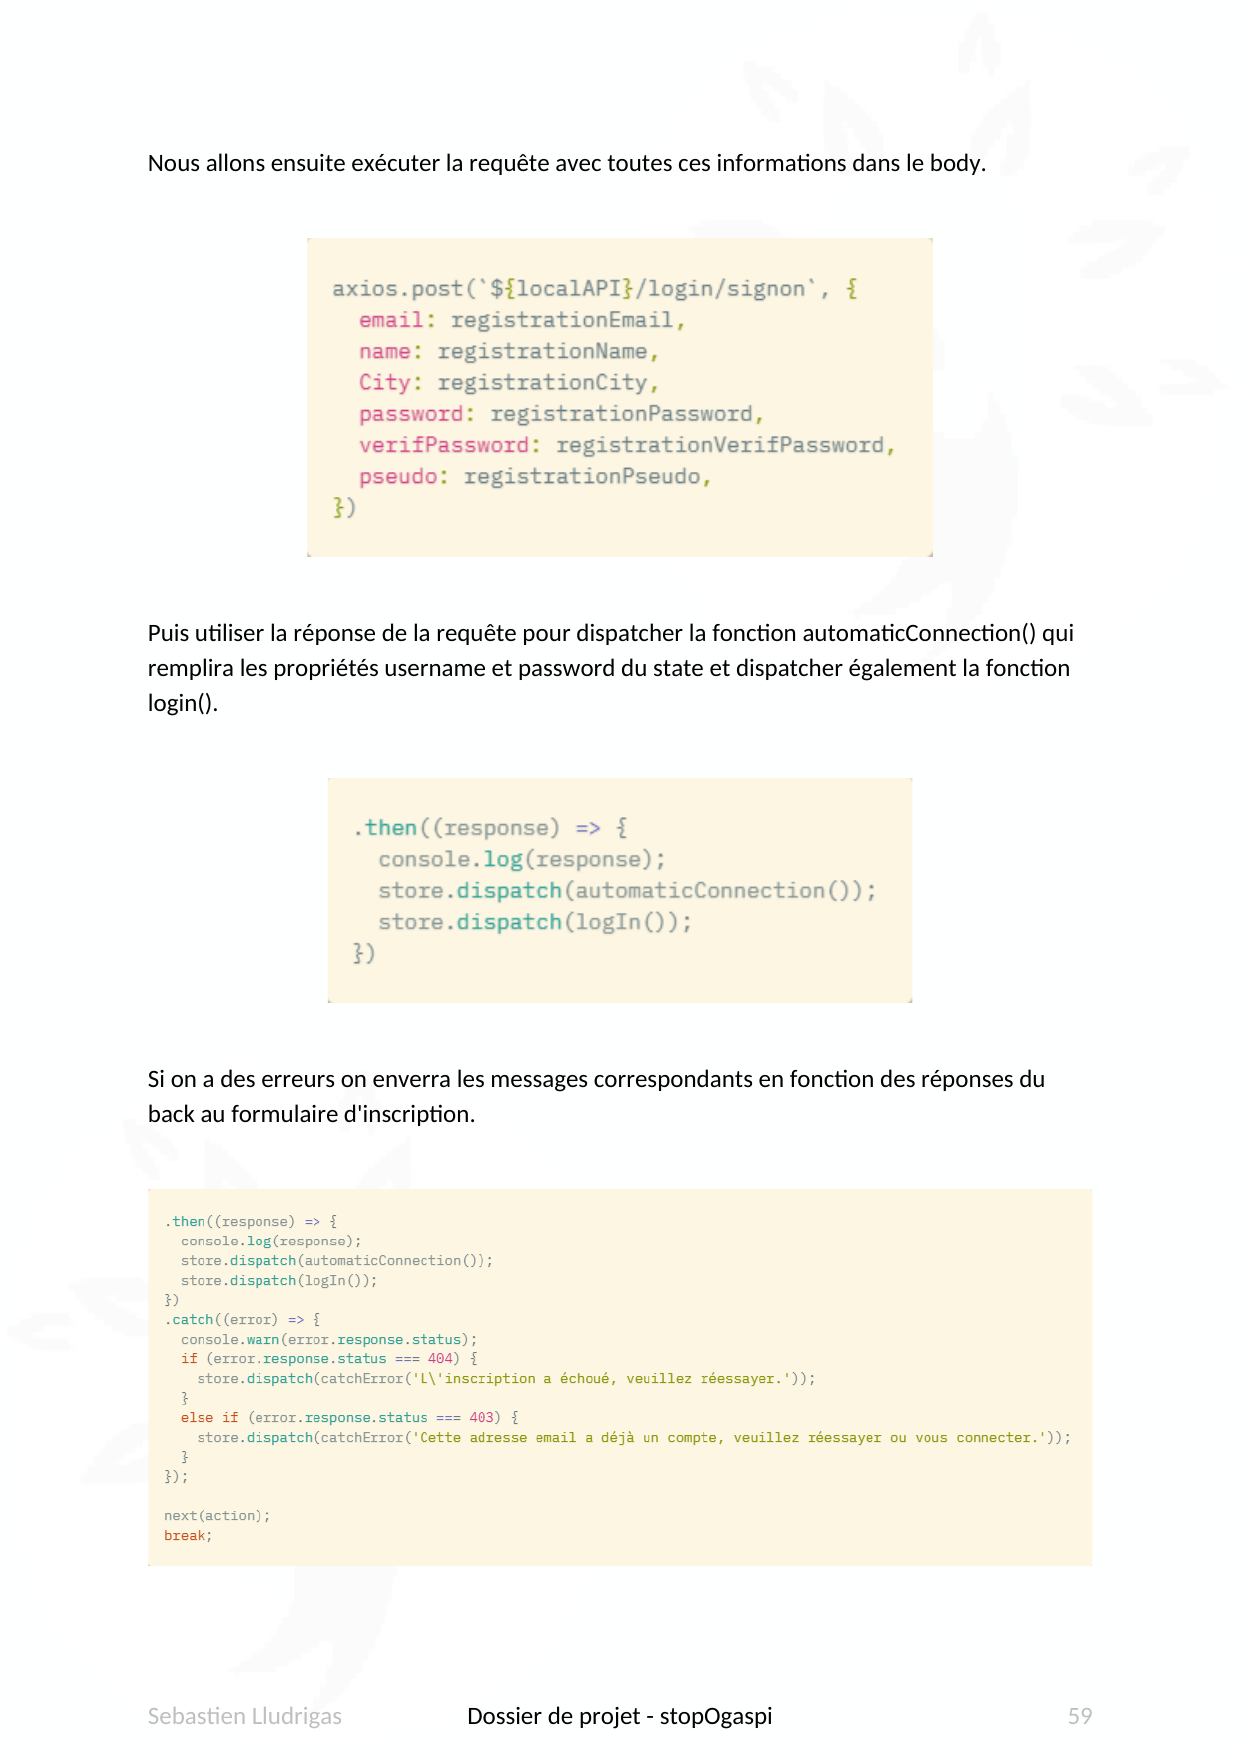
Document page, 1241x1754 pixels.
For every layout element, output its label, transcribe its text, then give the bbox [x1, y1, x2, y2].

picture [148, 1189, 1093, 1566]
text Puis utiliser la réponse de la requête pour dispatcher la fonction automaticConnection() qui remplira les propriétés username et password du state et dispatcher également la fonction login(). [148, 617, 1093, 718]
text Si on a des erreurs on enverra les messages correspondants en fonction des réponses du back au formulaire d'inscription. [148, 1063, 1093, 1129]
picture [307, 238, 933, 557]
picture [327, 778, 913, 1003]
text Nous allons ensuite exécuter la requête avec toutes ces informations dans le body. [148, 148, 1093, 178]
